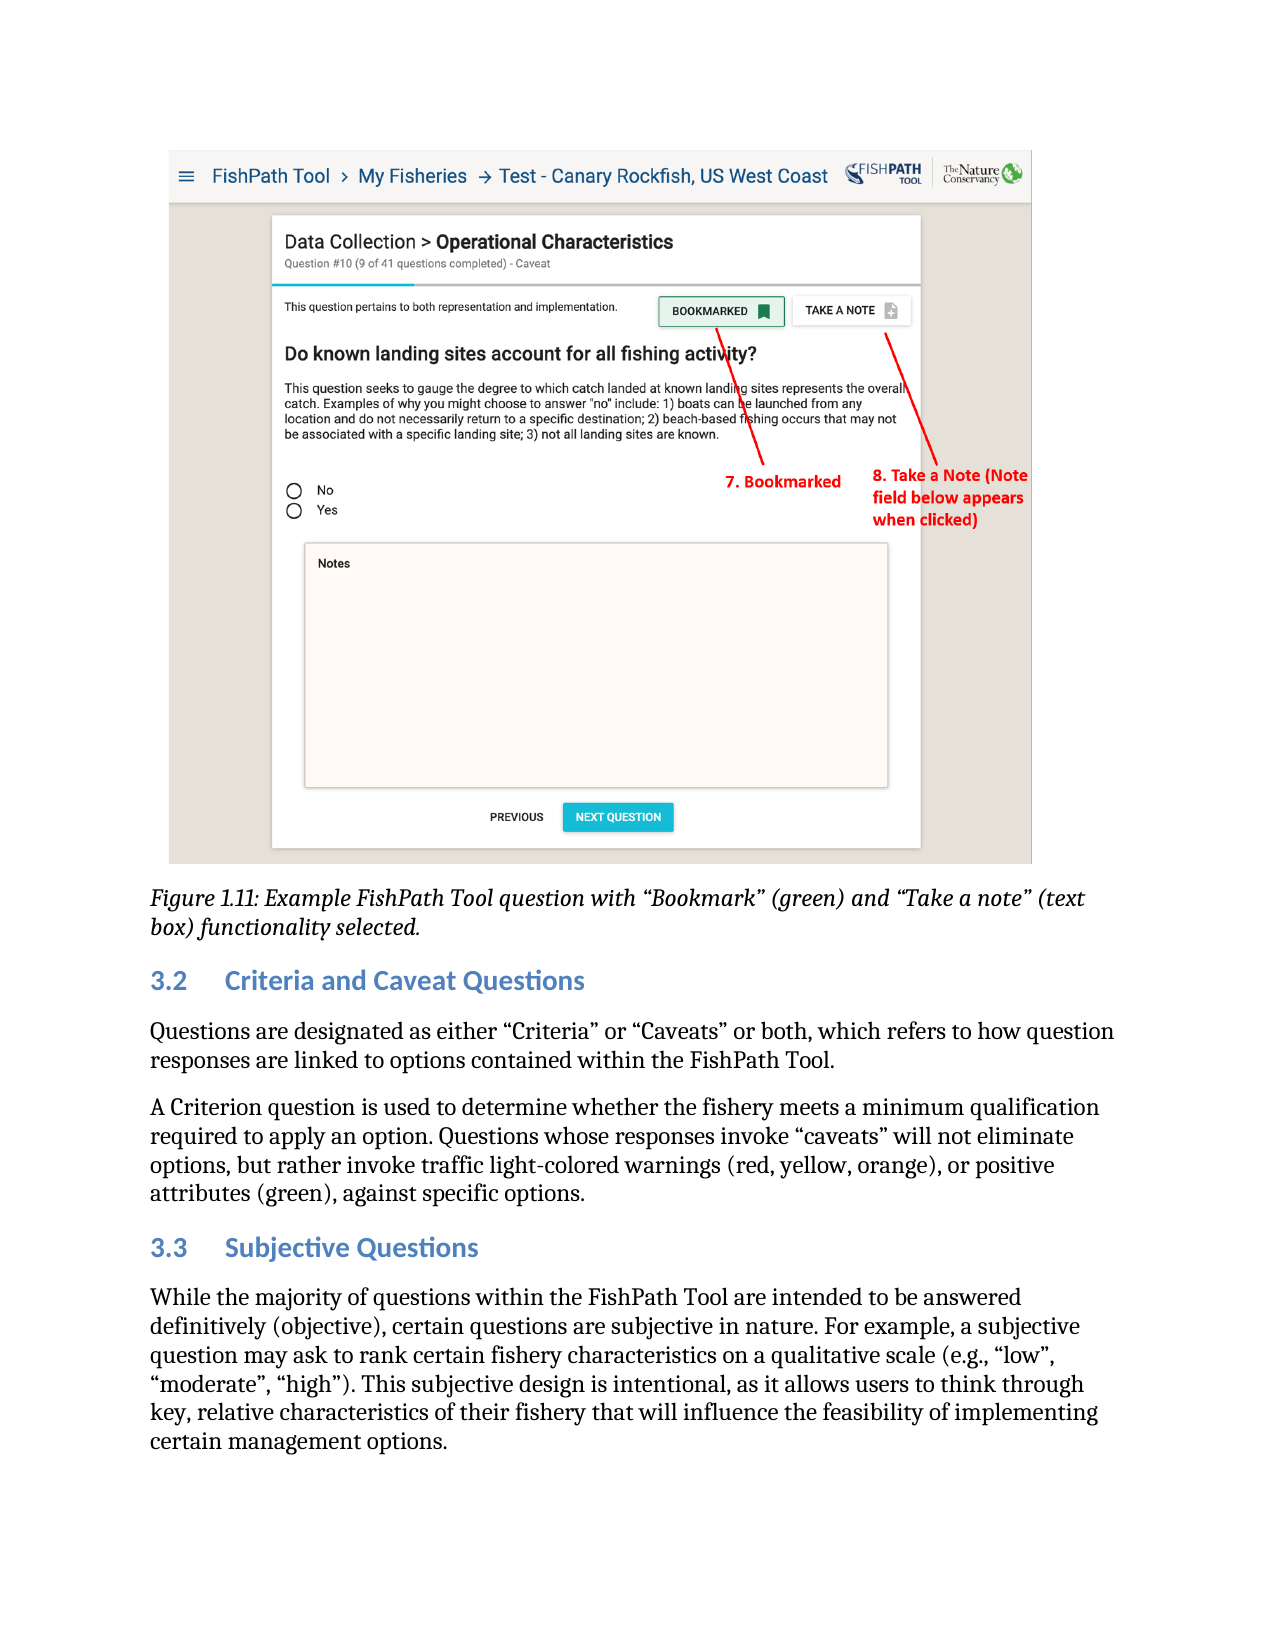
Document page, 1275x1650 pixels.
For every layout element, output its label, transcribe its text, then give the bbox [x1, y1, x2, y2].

text Questions are designated as either “Criteria” or “Caveats” or both, which refers to how question responses are linked to options contained within the FishPath Tool. [150, 1017, 1125, 1074]
text While the majority of questions within the FishPath Tool are intended to be answered definitively (objective), certain questions are subjective in nature. For example, a subjective question may ask to rank certain fishery characteristics on a qualitative scale (e.g., “low”, “moderate”, “high”). This subjective design is intentional, as it allows users to think through key, relative characteristics of their fishery that will influence the feasibility of implementing certain management options. [150, 1283, 1125, 1456]
subtitle 3.3 Subjective Questions [150, 1229, 1125, 1264]
text A Criterion question is used to determine whether the fishery meets a minimum qualification required to apply an option. Questions whose responses invoke “caveats” will not eliminate options, but rather invoke traffic light-colored warnings (red, yellow, orange), or positive attributes (green), against specific options. [150, 1093, 1125, 1208]
subtitle 3.2 Criteria and Caveat Questions [150, 962, 1125, 998]
picture [168, 150, 1044, 864]
text Figure 1.11: Example FishPath Tool question with “Bookmark” (green) and “Take a note” (text box) functionality selected. [150, 884, 1125, 942]
